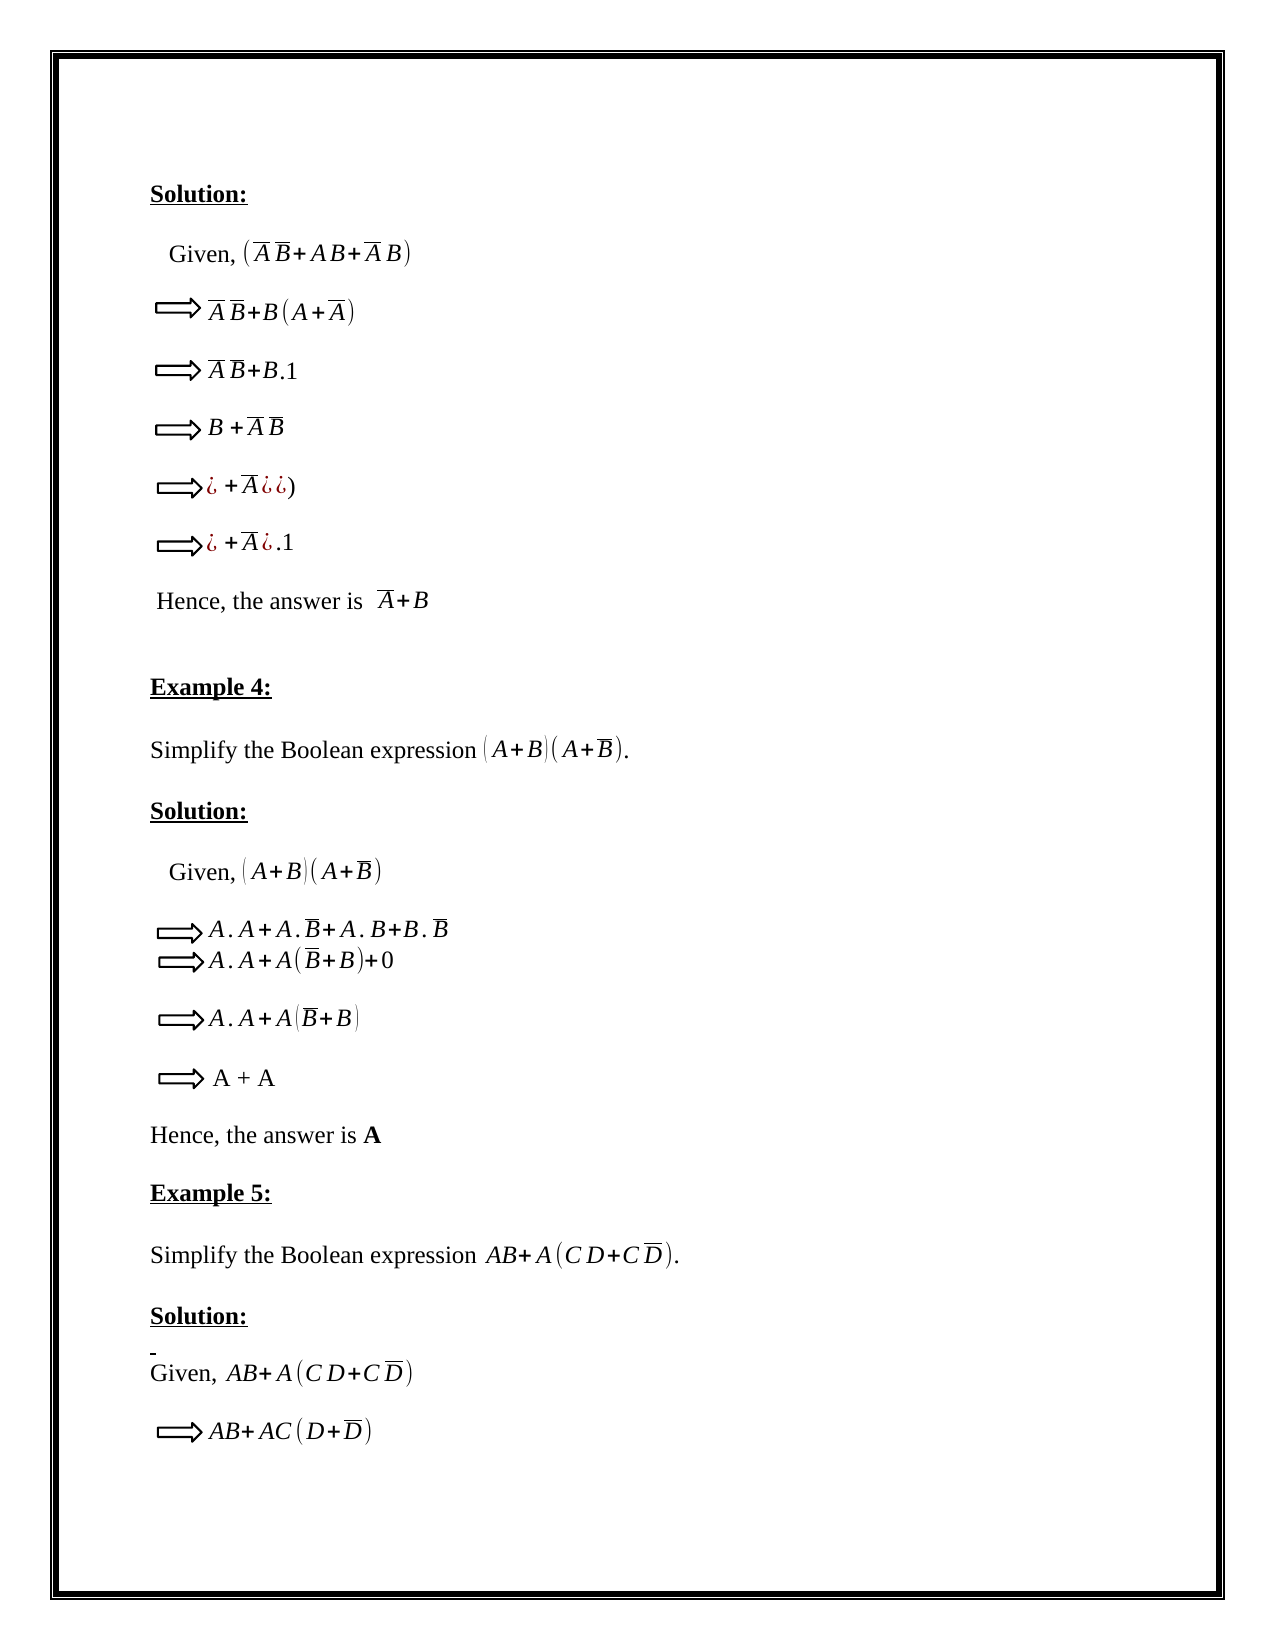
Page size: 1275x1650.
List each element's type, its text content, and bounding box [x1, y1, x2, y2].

text Example 4: [150, 672, 1125, 701]
text Given, [150, 1358, 1125, 1388]
text Given, [150, 238, 1125, 268]
text .1 [150, 356, 1125, 385]
text Simplify the Boolean expression . [150, 1240, 1125, 1270]
text Example 5: [150, 1178, 1125, 1206]
text Solution: [150, 796, 1125, 825]
text Solution: [150, 179, 1125, 207]
text Given, [150, 856, 1125, 887]
text ) [150, 471, 1125, 500]
text Hence, the answer is A [150, 1120, 1125, 1149]
text Solution: [150, 1301, 1125, 1329]
text Simplify the Boolean expression . [150, 734, 1125, 765]
text A + A [150, 1063, 1125, 1091]
text Hence, the answer is [150, 586, 1125, 615]
